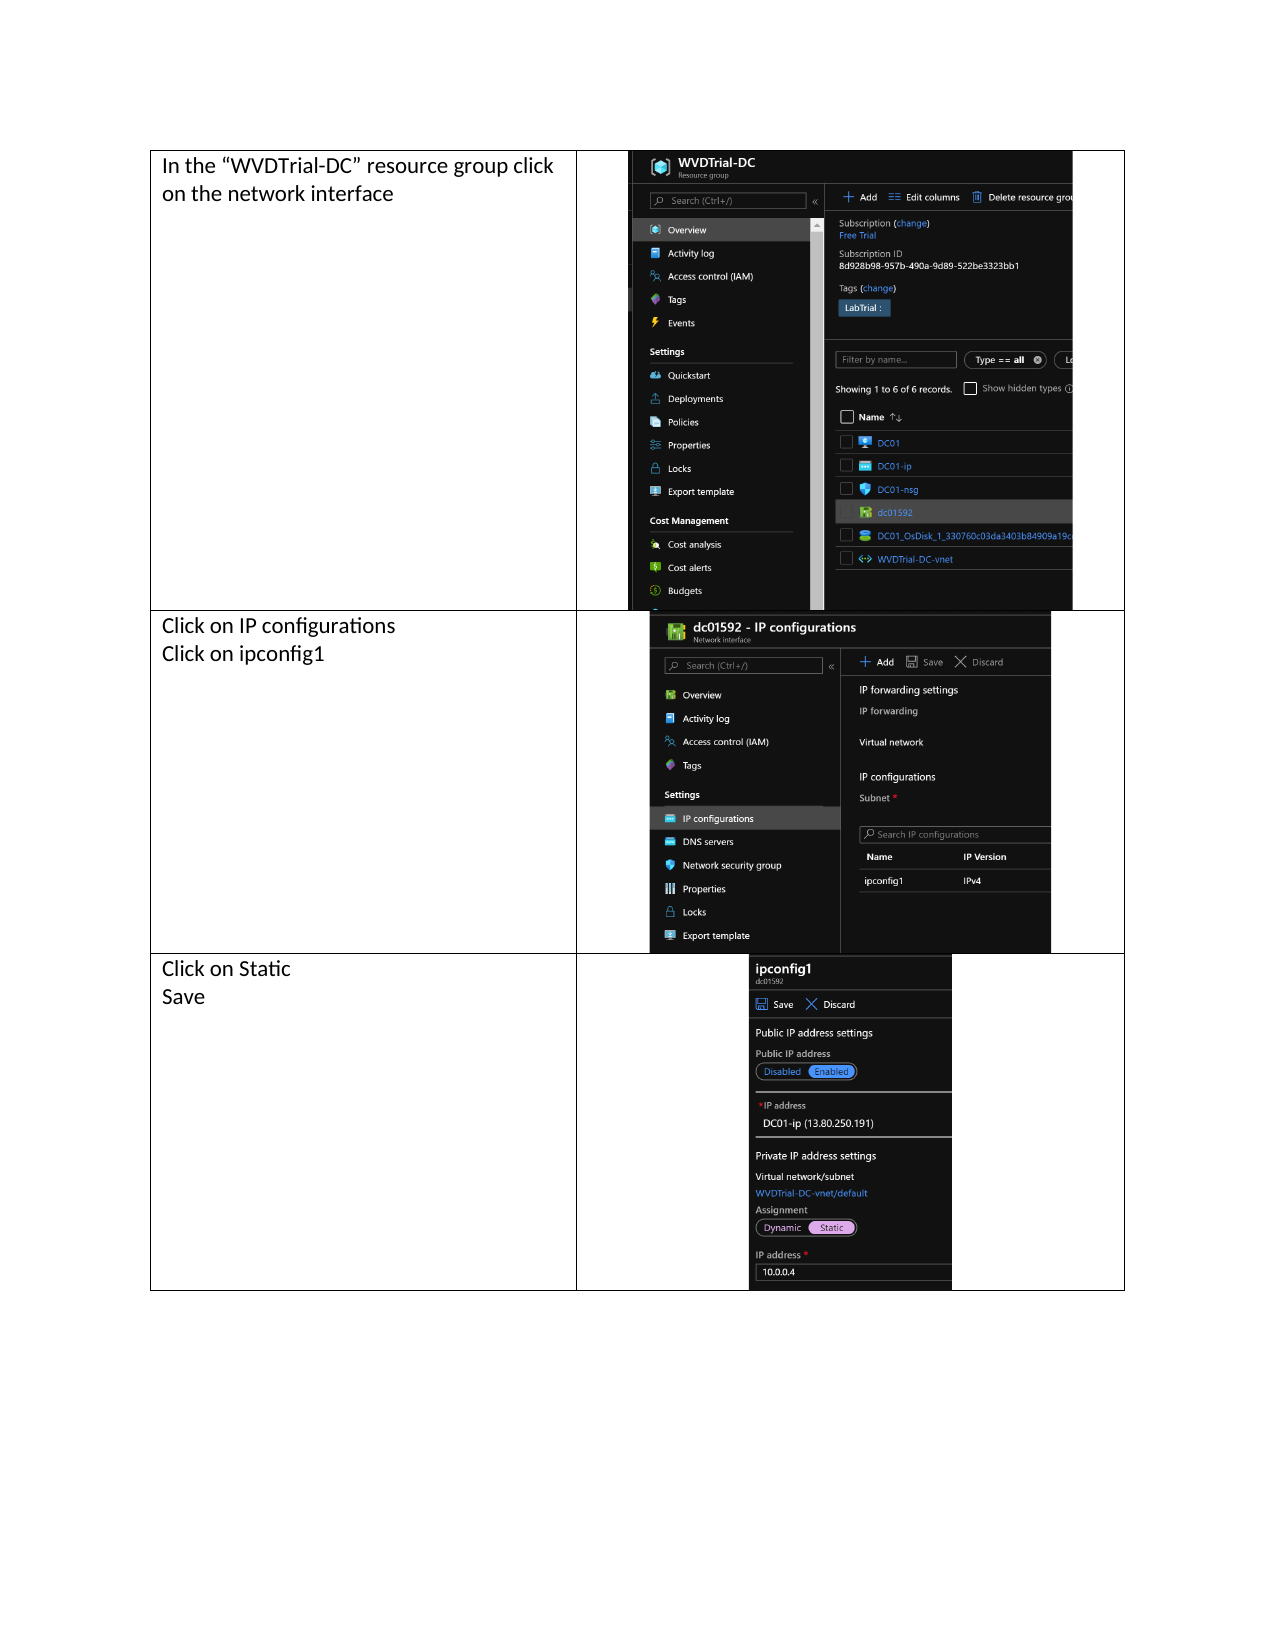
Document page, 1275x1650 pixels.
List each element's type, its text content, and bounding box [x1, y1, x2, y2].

table_cell Click on Static Save [151, 954, 576, 1290]
table_cell [577, 954, 748, 1290]
picture [628, 151, 1073, 610]
table_cell [577, 611, 649, 953]
table_cell [577, 151, 628, 610]
picture [748, 954, 952, 1291]
table_cell [952, 954, 1124, 1290]
picture [649, 611, 1052, 953]
table_cell [1052, 611, 1124, 953]
table_cell [1073, 151, 1124, 610]
table_cell Click on IP configurations Click on ipconfig1 [151, 611, 576, 953]
table_cell In the “WVDTrial-DC” resource group click on the network interface [151, 151, 576, 610]
